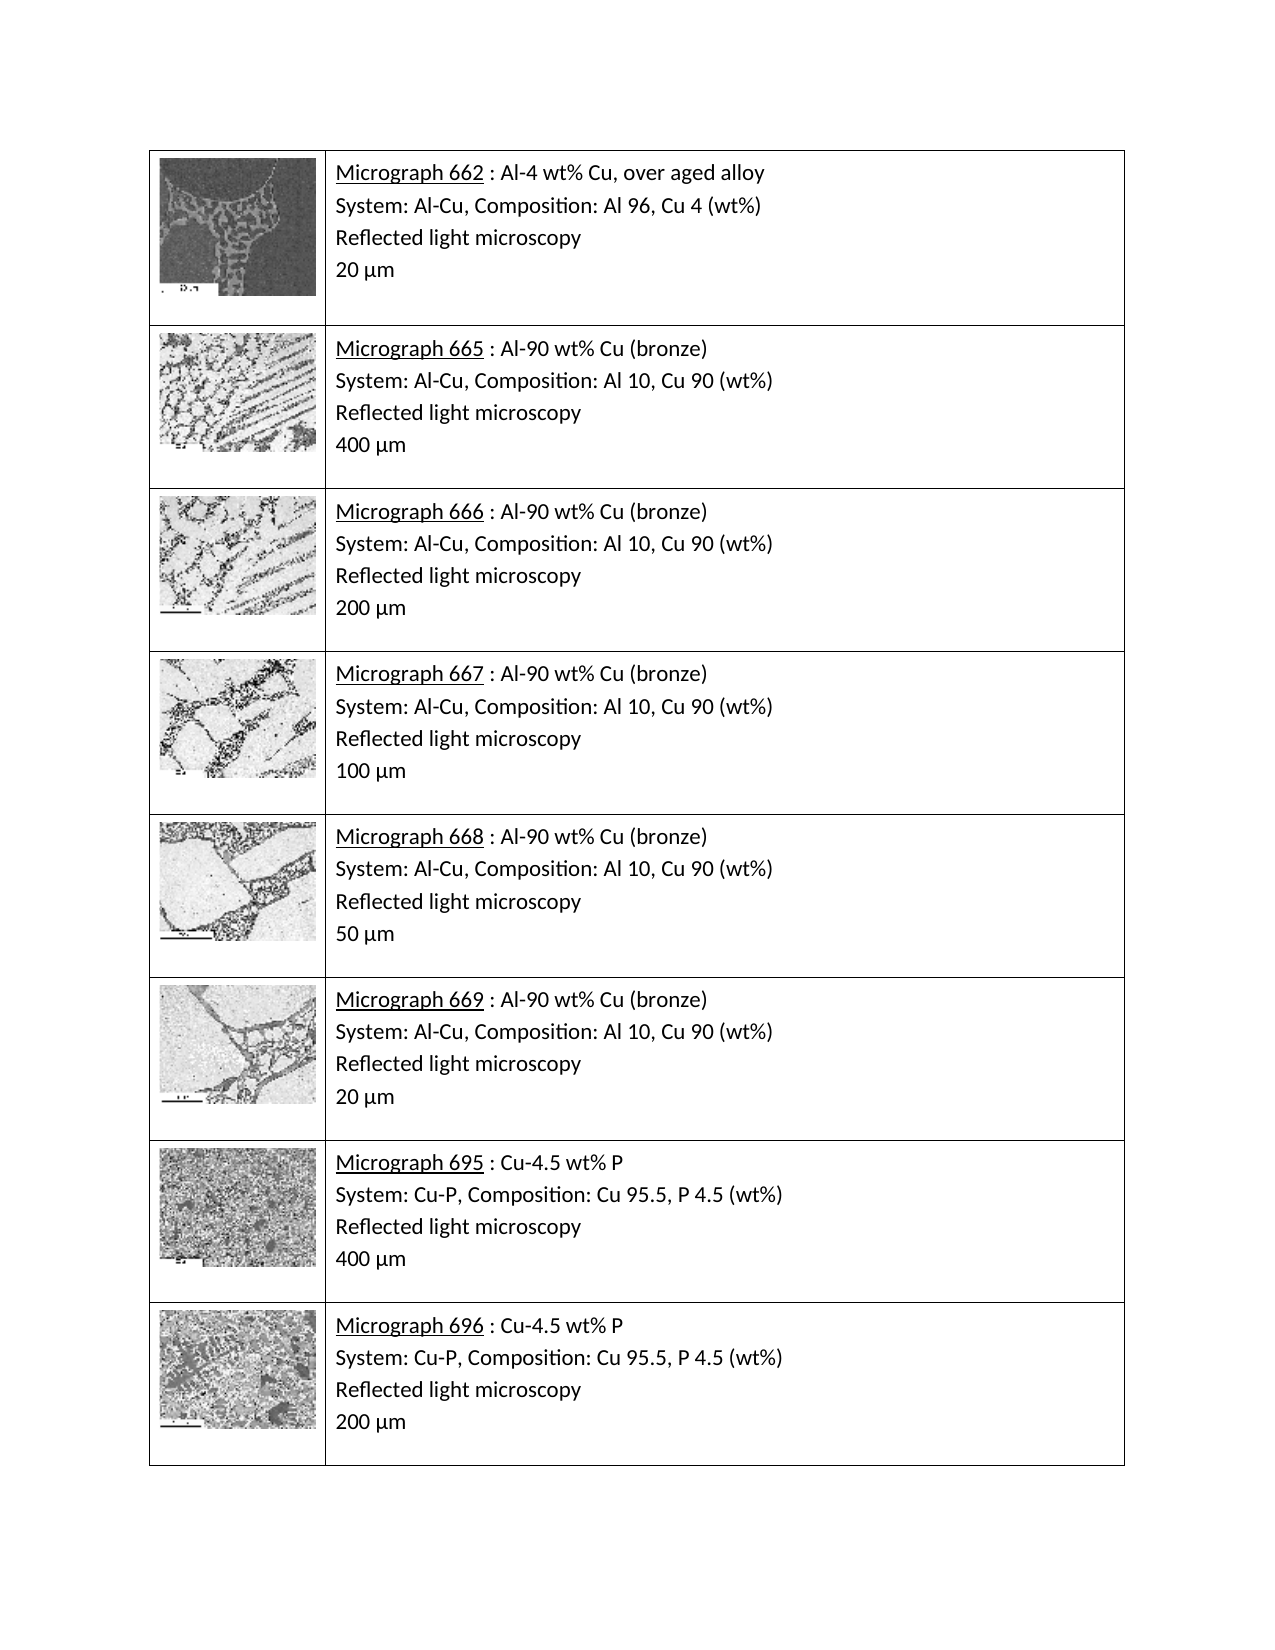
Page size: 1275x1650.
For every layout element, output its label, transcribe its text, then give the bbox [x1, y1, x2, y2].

table_cell Micrograph 662 : Al-4 wt% Cu, over aged alloy System: Al-Cu, Composition: Al 96, Cu 4 (wt%) Reflected light microscopy 20 μm [326, 151, 1124, 325]
table_cell Micrograph 668 : Al-90 wt% Cu (bronze) System: Al-Cu, Composition: Al 10, Cu 90 (wt%) Reflected light microscopy 50 μm [326, 815, 1124, 977]
table_cell Micrograph 695 : Cu-4.5 wt% P System: Cu-P, Composition: Cu 95.5, P 4.5 (wt%) Reflected light microscopy 400 μm [326, 1141, 1124, 1302]
picture [159, 985, 316, 1104]
table_cell [150, 1141, 325, 1302]
table_cell [150, 326, 325, 488]
picture [159, 158, 316, 296]
table_cell Micrograph 666 : Al-90 wt% Cu (bronze) System: Al-Cu, Composition: Al 10, Cu 90 (wt%) Reflected light microscopy 200 μm [326, 489, 1124, 651]
table_cell Micrograph 665 : Al-90 wt% Cu (bronze) System: Al-Cu, Composition: Al 10, Cu 90 (wt%) Reflected light microscopy 400 μm [326, 326, 1124, 488]
picture [159, 496, 316, 615]
table_cell [150, 652, 325, 814]
picture [159, 659, 316, 778]
table_cell [150, 815, 325, 977]
picture [159, 333, 316, 452]
table_cell [150, 1303, 325, 1465]
picture [159, 1148, 316, 1267]
table_cell Micrograph 696 : Cu-4.5 wt% P System: Cu-P, Composition: Cu 95.5, P 4.5 (wt%) Reflected light microscopy 200 μm [326, 1303, 1124, 1465]
table_cell [150, 489, 325, 651]
table_cell Micrograph 667 : Al-90 wt% Cu (bronze) System: Al-Cu, Composition: Al 10, Cu 90 (wt%) Reflected light microscopy 100 μm [326, 652, 1124, 814]
picture [159, 1310, 316, 1429]
table_cell [150, 978, 325, 1139]
table_cell Micrograph 669 : Al-90 wt% Cu (bronze) System: Al-Cu, Composition: Al 10, Cu 90 (wt%) Reflected light microscopy 20 μm [326, 978, 1124, 1139]
picture [159, 822, 316, 941]
table_cell [150, 151, 325, 325]
